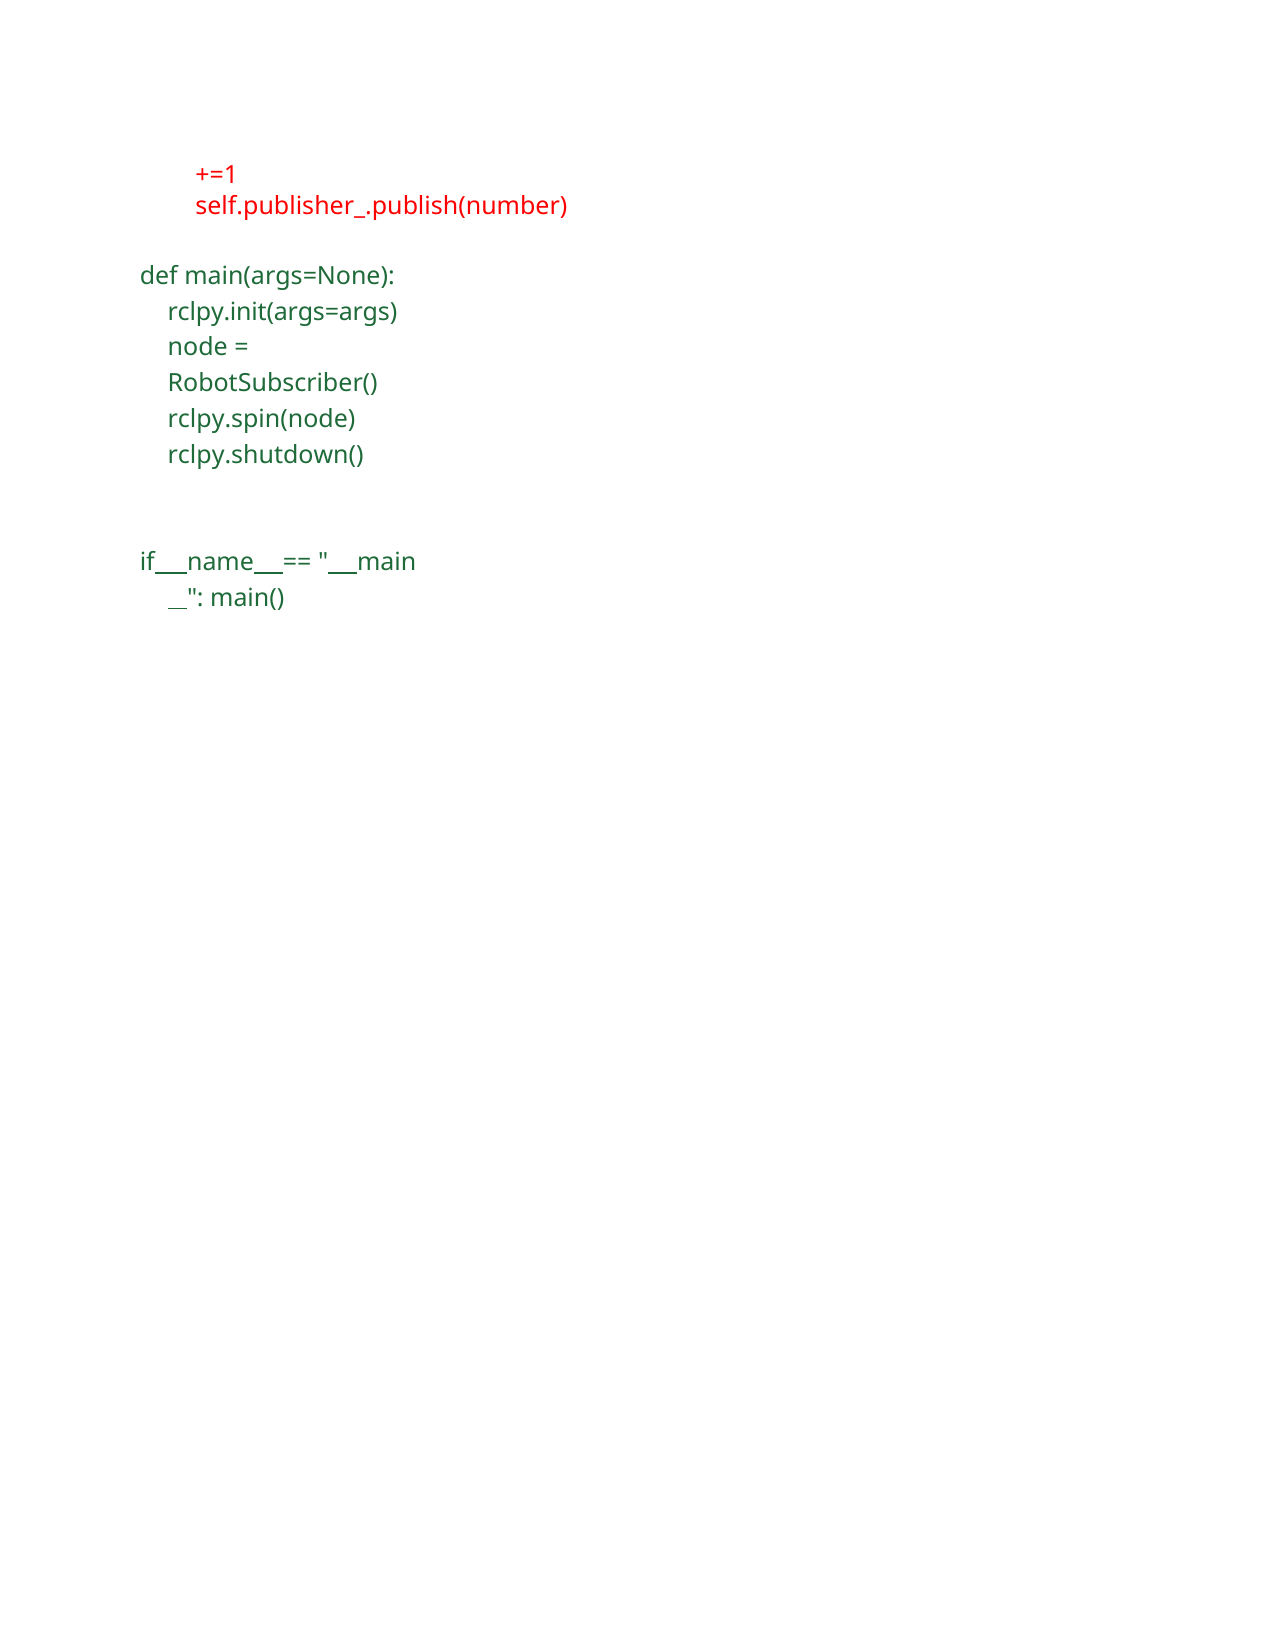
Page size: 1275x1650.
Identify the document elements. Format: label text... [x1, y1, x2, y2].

text def main(args=None): rclpy.init(args=args) [139, 258, 508, 327]
text self.publisher_.publish(number) [195, 192, 1181, 220]
text if name == " main ": main() [139, 544, 455, 614]
text node = RobotSubscriber() rclpy.spin(node) rclpy.shutdown() [167, 329, 455, 470]
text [167, 156, 484, 190]
